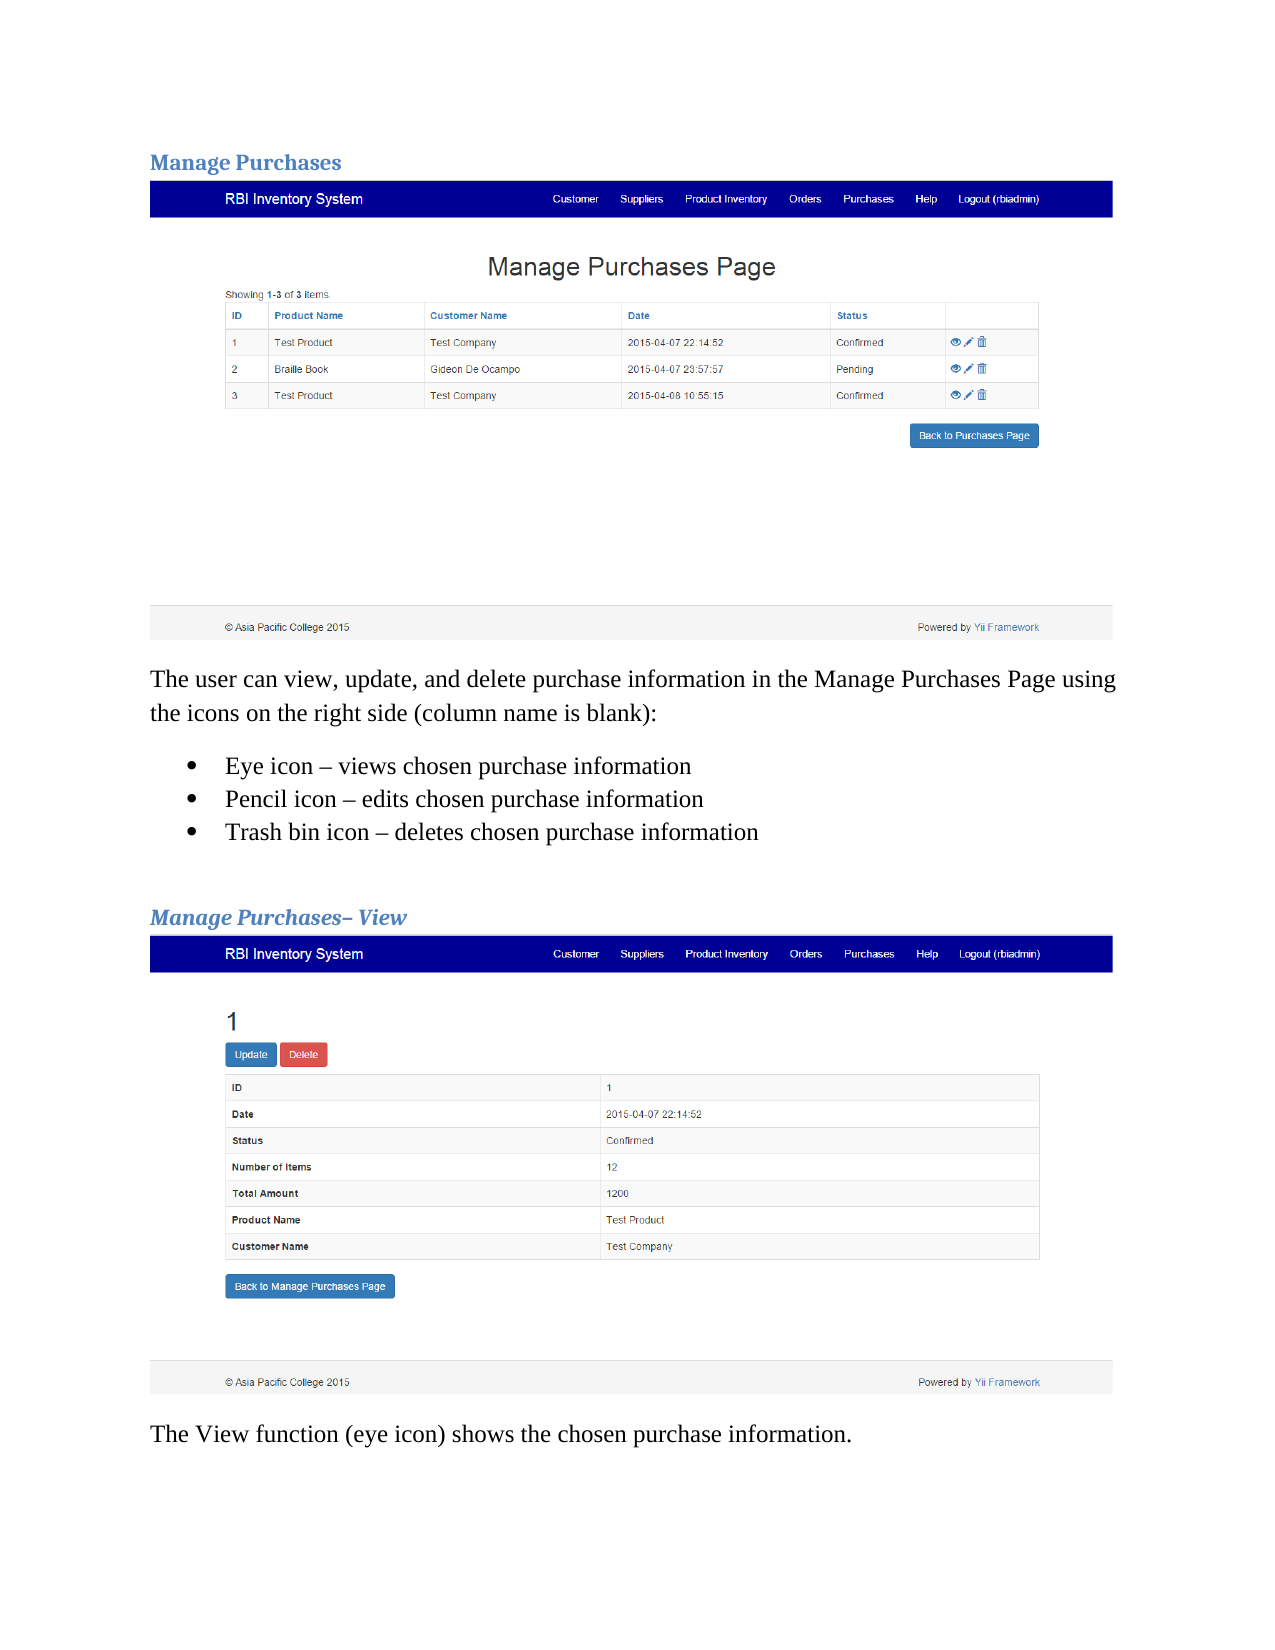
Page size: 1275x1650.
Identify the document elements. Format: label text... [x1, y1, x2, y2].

subtitle Manage Purchases [150, 150, 1125, 176]
subtitle Manage Purchases– View [150, 904, 1125, 931]
list Trash bin icon – deletes chosen purchase information [187, 817, 1125, 846]
picture [150, 180, 1113, 640]
list Eye icon – views chosen purchase information [187, 751, 1125, 780]
list Pencil icon – edits chosen purchase information [187, 784, 1125, 813]
text The user can view, update, and delete purchase information in the Manage Purchases Page using the icons on the right side (column name is blank): [150, 664, 1125, 726]
picture [150, 934, 1113, 1394]
text The View function (eye icon) shows the chosen purchase information. [150, 1419, 1125, 1448]
